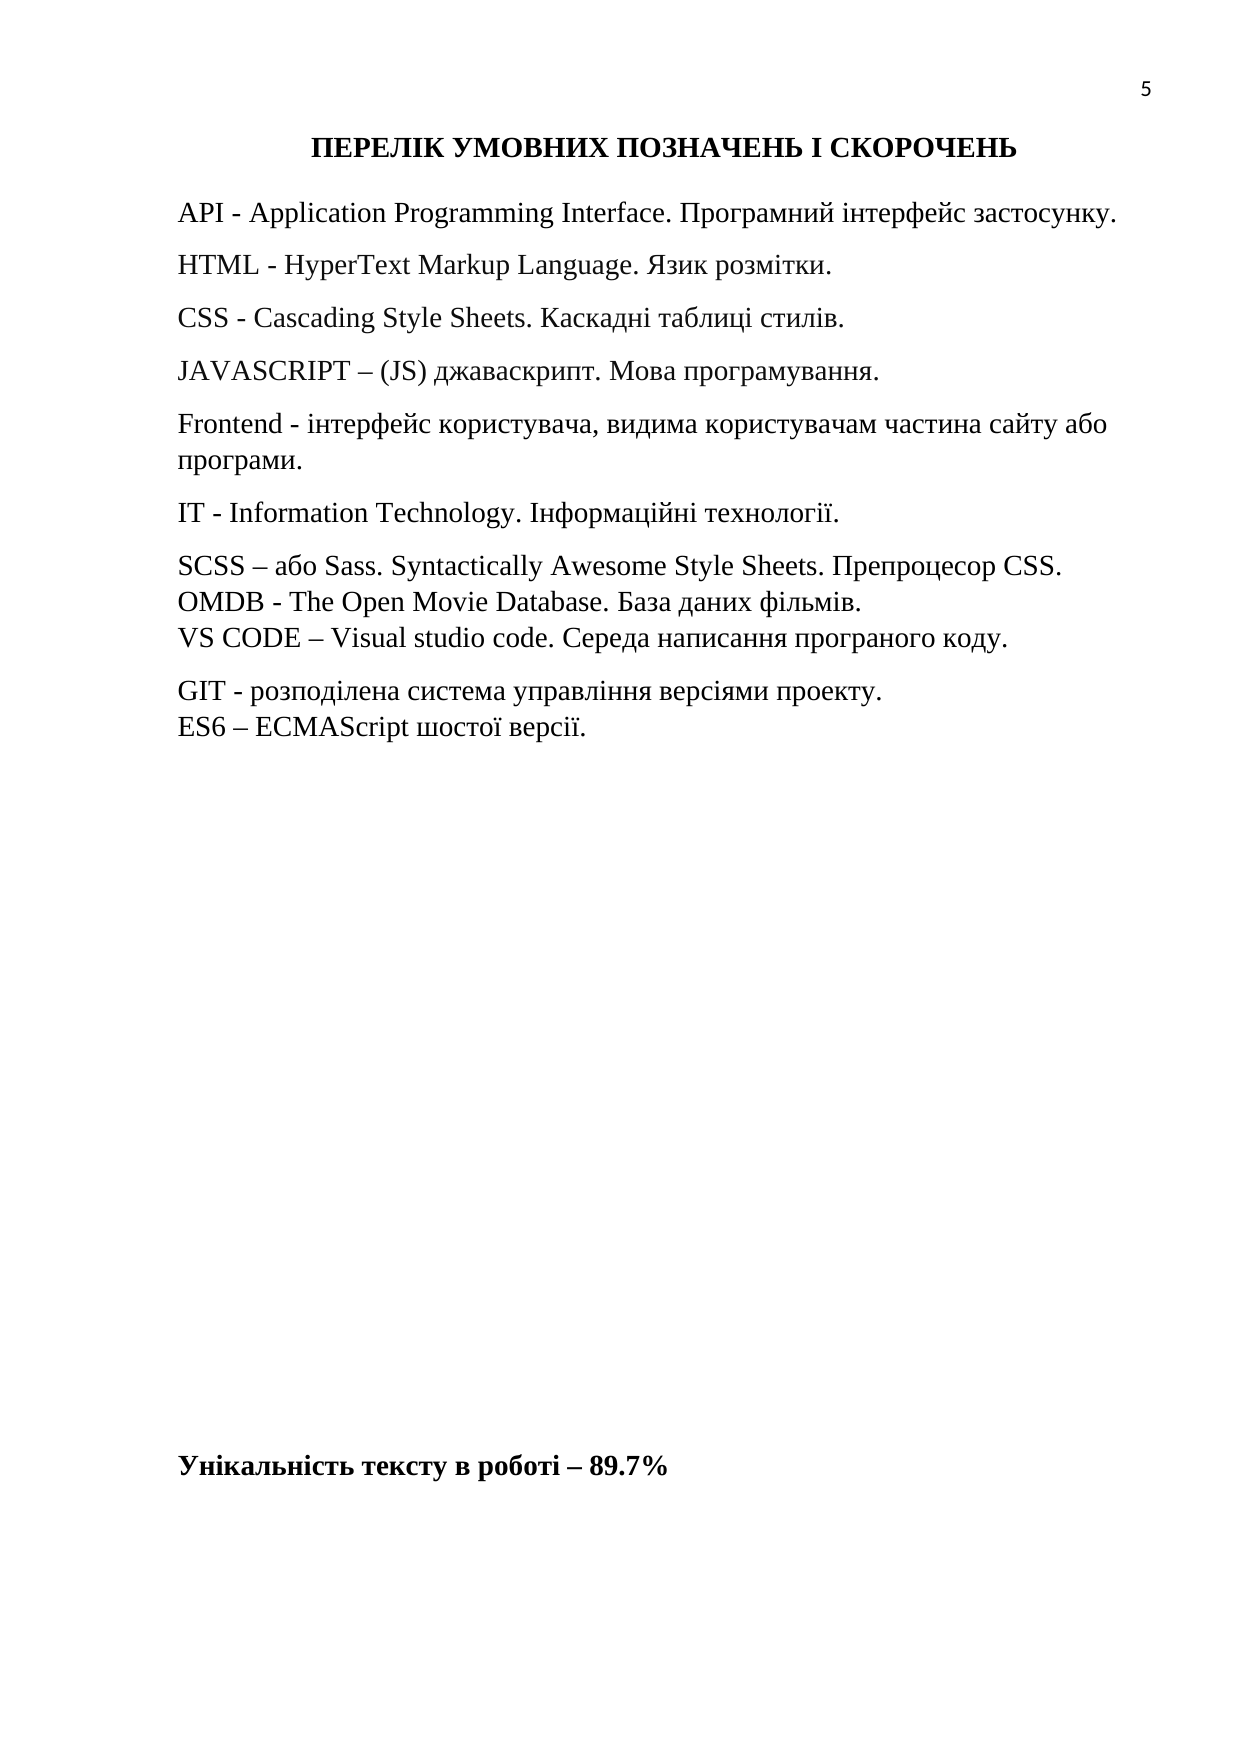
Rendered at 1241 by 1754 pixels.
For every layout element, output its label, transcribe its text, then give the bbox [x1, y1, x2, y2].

text GIT - розподілена система управління версіями проекту. ES6 – ECMAScript шостої версії. [177, 673, 1152, 742]
text SCSS – або Sass. Syntactically Awesome Style Sheets. Препроцесор CSS. OMDB - The Open Movie Database. База даних фільмів. VS CODE – Visual studio code. Середа написання програного коду. [177, 548, 1152, 653]
text HTML - HyperText Markup Language. Язик розмітки. [177, 247, 1152, 281]
subtitle ПЕРЕЛІК УМОВНИХ ПОЗНАЧЕНЬ І СКОРОЧЕНЬ [177, 130, 1152, 163]
text API - Application Programming Interface. Програмний інтерфейс застосунку. [177, 195, 1152, 228]
text IT - Information Technology. Інформаційні технології. [177, 495, 1152, 528]
text Frontend - інтерфейс користувача, видима користувачам частина сайту або програми. [177, 406, 1152, 476]
text CSS - Cascading Style Sheets. Каскадні таблиці стилів. [177, 300, 1152, 334]
text JAVASCRIPT – (JS) джаваскрипт. Мова програмування. [177, 353, 1152, 387]
text Унікальність тексту в роботі – 89.7% [177, 1448, 1152, 1482]
